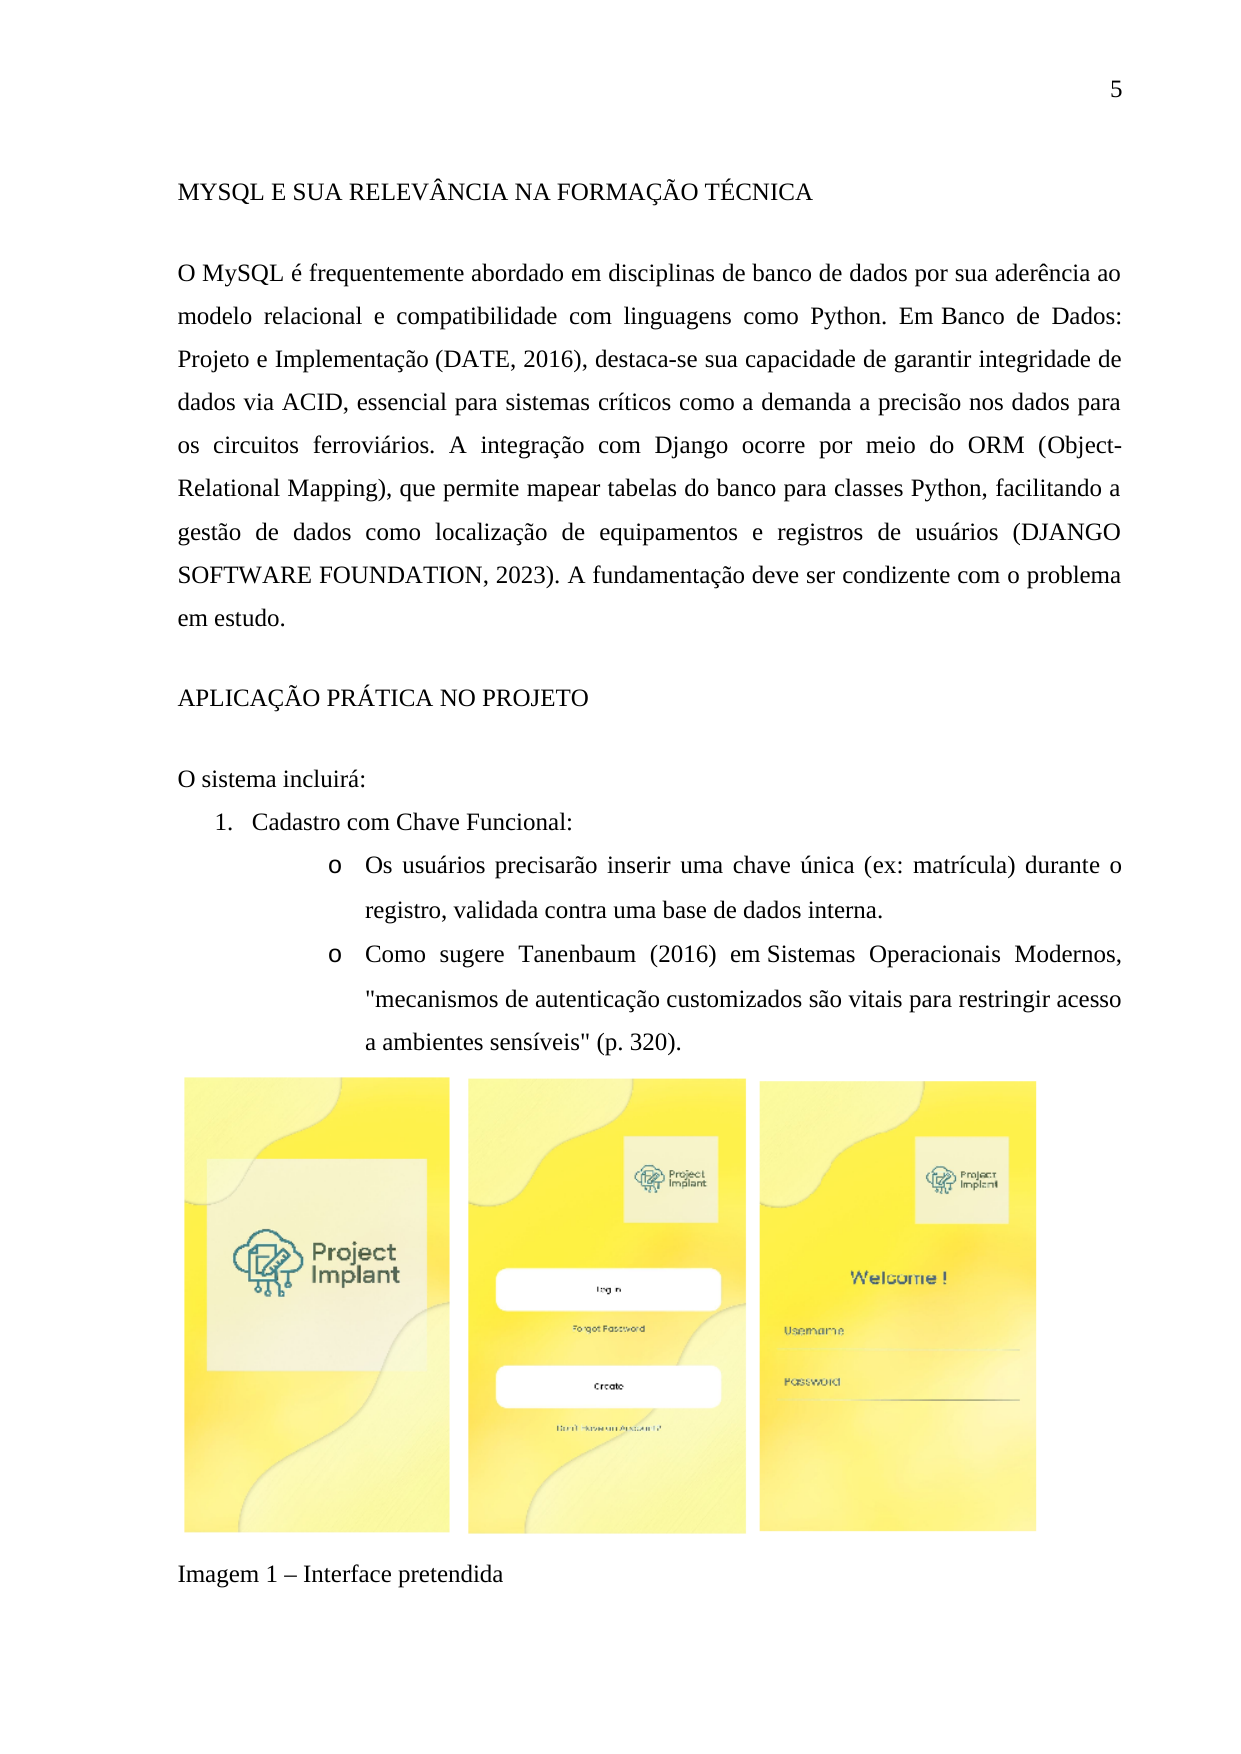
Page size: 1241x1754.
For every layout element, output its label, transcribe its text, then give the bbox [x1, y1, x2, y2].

picture [177, 1070, 1044, 1545]
text O MySQL é frequentemente abordado em disciplinas de banco de dados por sua aderência ao modelo relacional e compatibilidade com linguagens como Python. Em Banco de Dados: Projeto e Implementação (DATE, 2016), destaca-se sua capacidade de garantir integridade de dados via ACID, essencial para sistemas críticos como a demanda a precisão nos dados para os circuitos ferroviários. A integração com Django ocorre por meio do ORM (Object-Relational Mapping), que permite mapear tabelas do banco para classes Python, facilitando a gestão de dados como localização de equipamentos e registros de usuários (DJANGO SOFTWARE FOUNDATION, 2023). A fundamentação deve ser condizente com o problema em estudo. [177, 258, 1122, 632]
list Cadastro com Chave Funcional: [214, 807, 1122, 836]
list Os usuários precisarão inserir uma chave única (ex: matrícula) durante o registro, validada contra uma base de dados interna. [327, 850, 1122, 924]
text O sistema incluirá: [177, 764, 1122, 793]
text MySQL e Sua Relevância na Formação Técnica [177, 177, 1122, 206]
list Como sugere Tanenbaum (2016) em Sistemas Operacionais Modernos, "mecanismos de autenticação customizados são vitais para restringir acesso a ambientes sensíveis" (p. 320). [327, 939, 1122, 1056]
text Aplicação Prática no Projeto [177, 683, 1122, 712]
text Imagem 1 – Interface pretendida [177, 1559, 1122, 1588]
